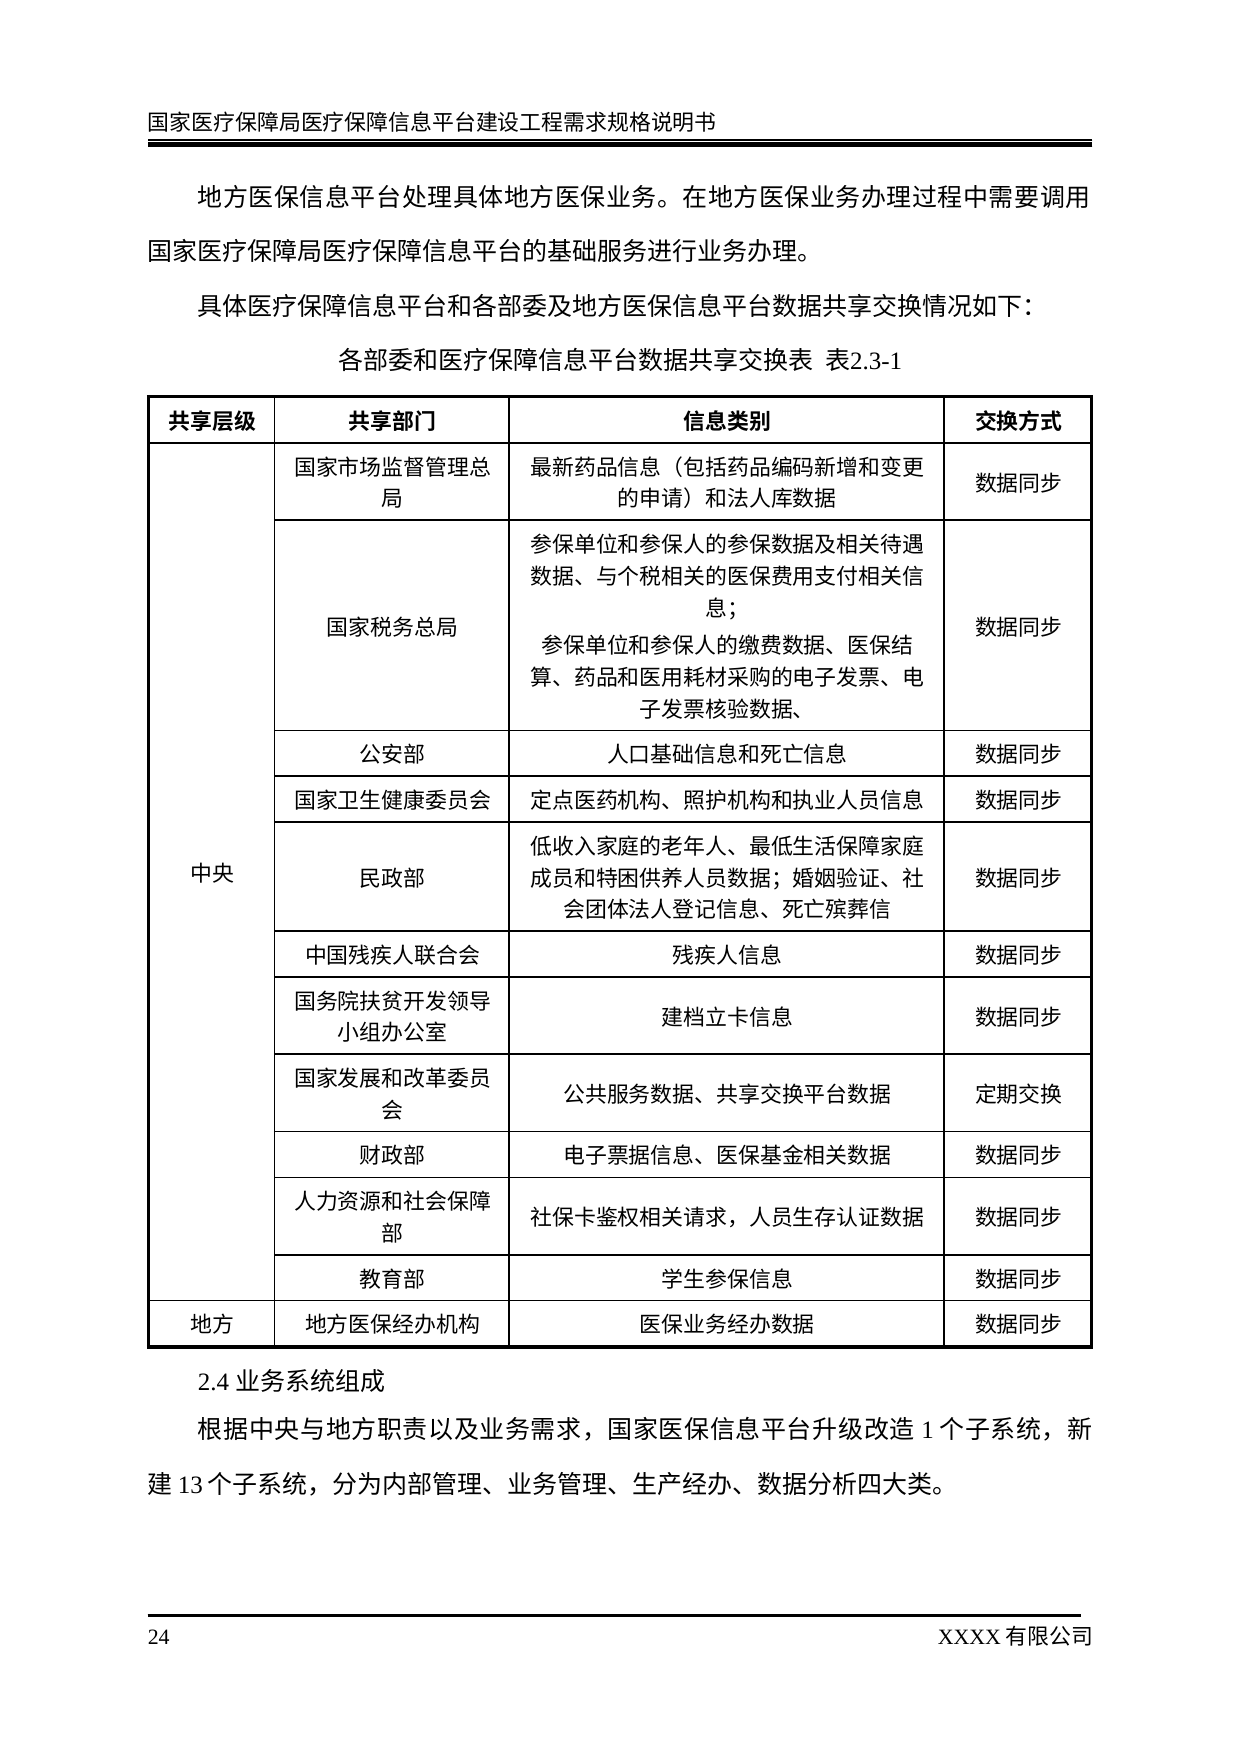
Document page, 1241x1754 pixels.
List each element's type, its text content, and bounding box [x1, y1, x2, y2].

table_header 信息类别 [510, 398, 943, 442]
text 地方医保信息平台处理具体地方医保业务。在地方医保业务办理过程中需要调用国家医疗保障局医疗保障信息平台的基础服务进行业务办理。 [148, 177, 1092, 268]
table_cell 建档立卡信息 [510, 978, 943, 1053]
table_cell 民政部 [275, 823, 508, 930]
table_cell 数据同步 [945, 521, 1090, 730]
table_header 共享层级 [150, 398, 274, 442]
table_cell 低收入家庭的老年人、最低生活保障家庭成员和特困供养人员数据；婚姻验证、社会团体法人登记信息、死亡殡葬信 [510, 823, 943, 930]
table_cell 数据同步 [945, 777, 1090, 821]
table_cell 残疾人信息 [510, 932, 943, 976]
table_cell 国务院扶贫开发领导小组办公室 [275, 978, 508, 1053]
table_cell 公安部 [275, 731, 508, 775]
table_cell 人口基础信息和死亡信息 [510, 731, 943, 775]
table_cell 数据同步 [945, 1132, 1090, 1176]
table_cell 社保卡鉴权相关请求，人员生存认证数据 [510, 1178, 943, 1254]
table_cell 学生参保信息 [510, 1256, 943, 1299]
table_cell 数据同步 [945, 1256, 1090, 1299]
table_cell 数据同步 [945, 731, 1090, 775]
table_cell 国家税务总局 [275, 521, 508, 730]
table_cell 电子票据信息、医保基金相关数据 [510, 1132, 943, 1176]
text 根据中央与地方职责以及业务需求，国家医保信息平台升级改造1个子系统，新建13个子系统，分为内部管理、业务管理、生产经办、数据分析四大类。 [148, 1410, 1092, 1500]
table_cell 公共服务数据、共享交换平台数据 [510, 1055, 943, 1131]
table_cell 数据同步 [945, 823, 1090, 930]
table_cell 国家卫生健康委员会 [275, 777, 508, 821]
table_cell 数据同步 [945, 1301, 1090, 1345]
table_cell 数据同步 [945, 978, 1090, 1053]
table_cell 参保单位和参保人的参保数据及相关待遇数据、与个税相关的医保费用支付相关信息； 参保单位和参保人的缴费数据、医保结算、药品和医用耗材采购的电子发票、电子发票核验数据、 [510, 521, 943, 730]
table_cell 中央 [150, 444, 274, 1299]
table_cell 中国残疾人联合会 [275, 932, 508, 976]
table_cell 最新药品信息（包括药品编码新增和变更的申请）和法人库数据 [510, 444, 943, 519]
table_header 共享部门 [275, 398, 508, 442]
subtitle 业务系统组成 [148, 1361, 1092, 1397]
table_cell 教育部 [275, 1256, 508, 1299]
table_cell 国家市场监督管理总局 [275, 444, 508, 519]
table_cell 定点医药机构、照护机构和执业人员信息 [510, 777, 943, 821]
text 具体医疗保障信息平台和各部委及地方医保信息平台数据共享交换情况如下： [148, 286, 1092, 322]
table_cell 国家发展和改革委员会 [275, 1055, 508, 1131]
table_cell 数据同步 [945, 1178, 1090, 1254]
table_header 交换方式 [945, 398, 1090, 442]
table_cell 人力资源和社会保障部 [275, 1178, 508, 1254]
table_cell 地方 [150, 1301, 274, 1345]
table_cell 数据同步 [945, 932, 1090, 976]
table_cell 财政部 [275, 1132, 508, 1176]
table_cell 数据同步 [945, 444, 1090, 519]
table_cell 地方医保经办机构 [275, 1301, 508, 1345]
text 各部委和医疗保障信息平台数据共享交换表 表2.3-1 [148, 340, 1092, 377]
table_cell 定期交换 [945, 1055, 1090, 1131]
table_cell 医保业务经办数据 [510, 1301, 943, 1345]
